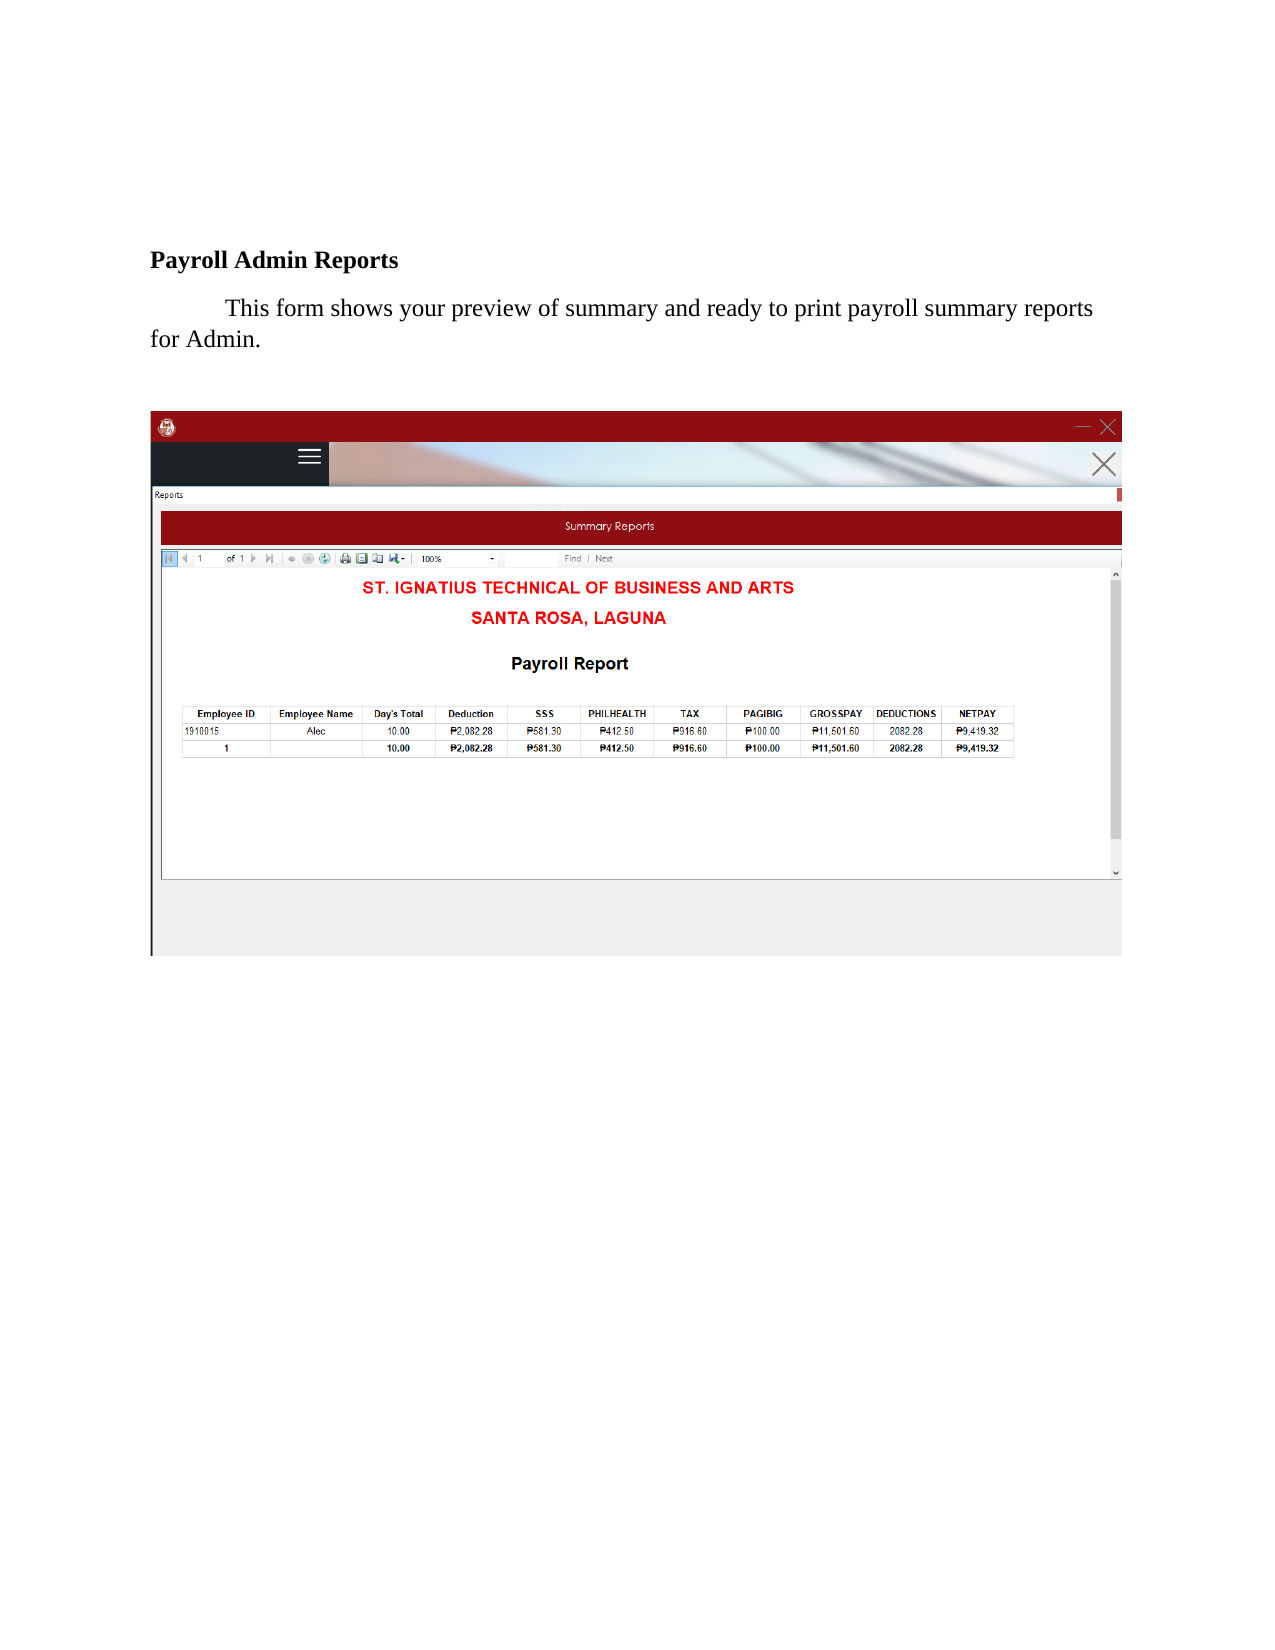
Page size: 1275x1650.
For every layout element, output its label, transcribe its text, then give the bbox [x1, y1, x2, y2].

text This form shows your preview of summary and ready to print payroll summary reports for Admin. [150, 293, 1125, 353]
text Payroll Admin Reports [150, 245, 1125, 274]
picture [150, 411, 1122, 954]
